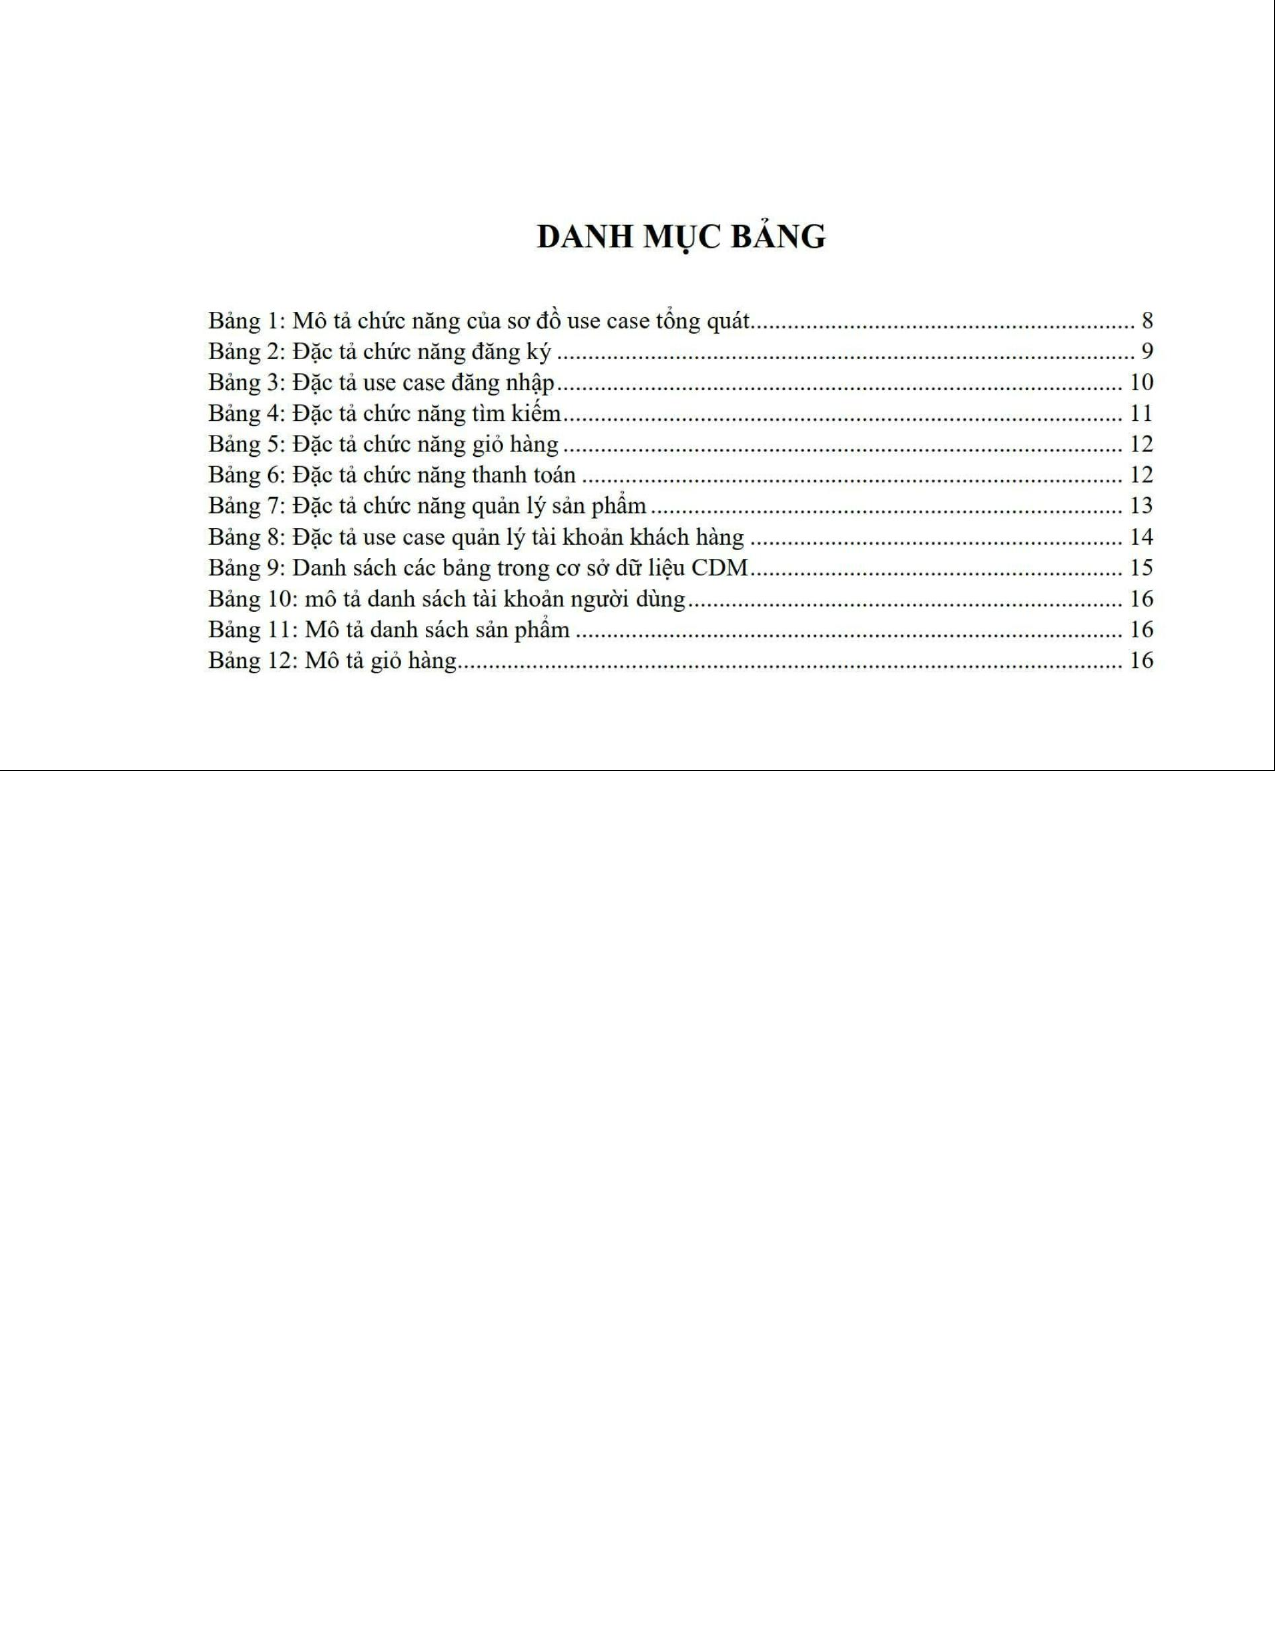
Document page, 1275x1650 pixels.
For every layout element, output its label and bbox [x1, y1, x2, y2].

picture [0, 0, 1274, 770]
